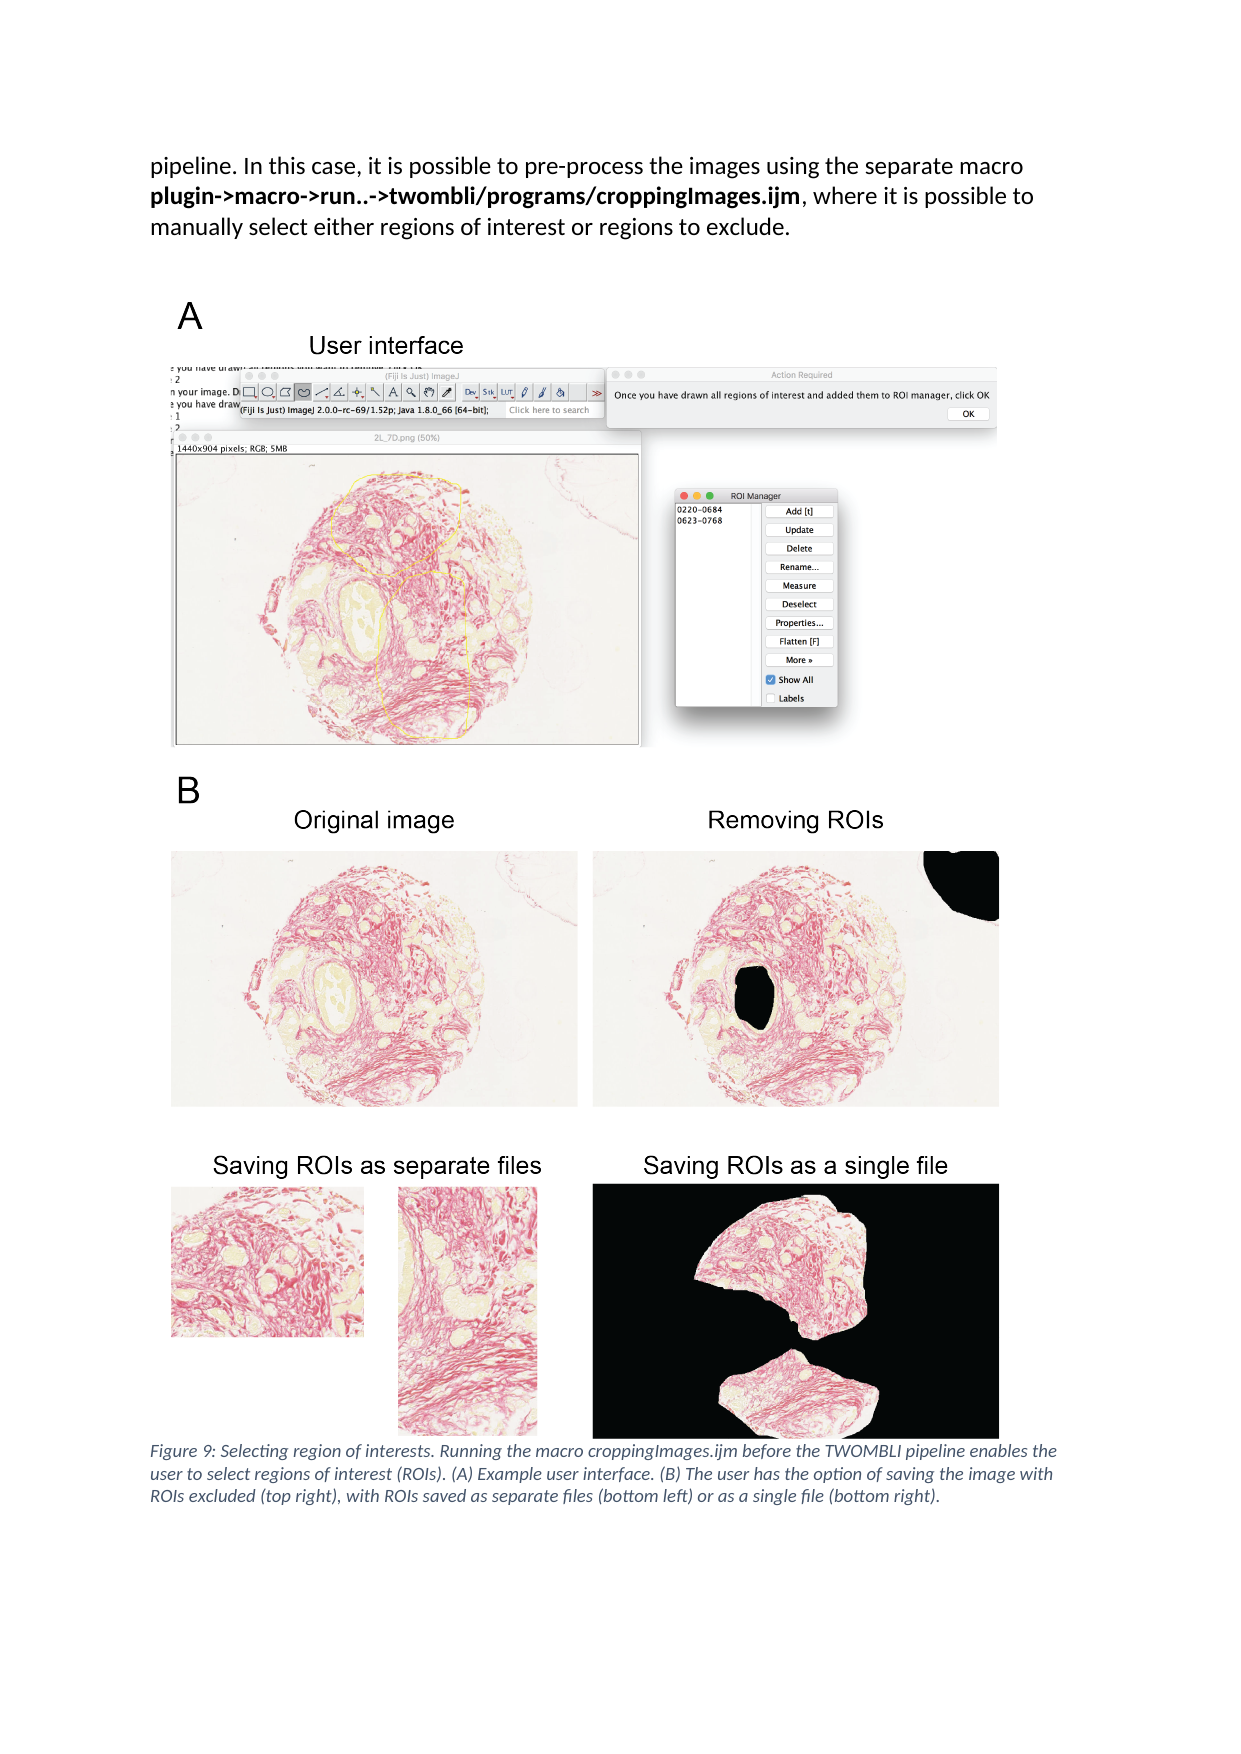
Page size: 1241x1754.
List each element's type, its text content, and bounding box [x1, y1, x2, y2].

picture [150, 272, 1073, 1439]
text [150, 150, 1090, 242]
